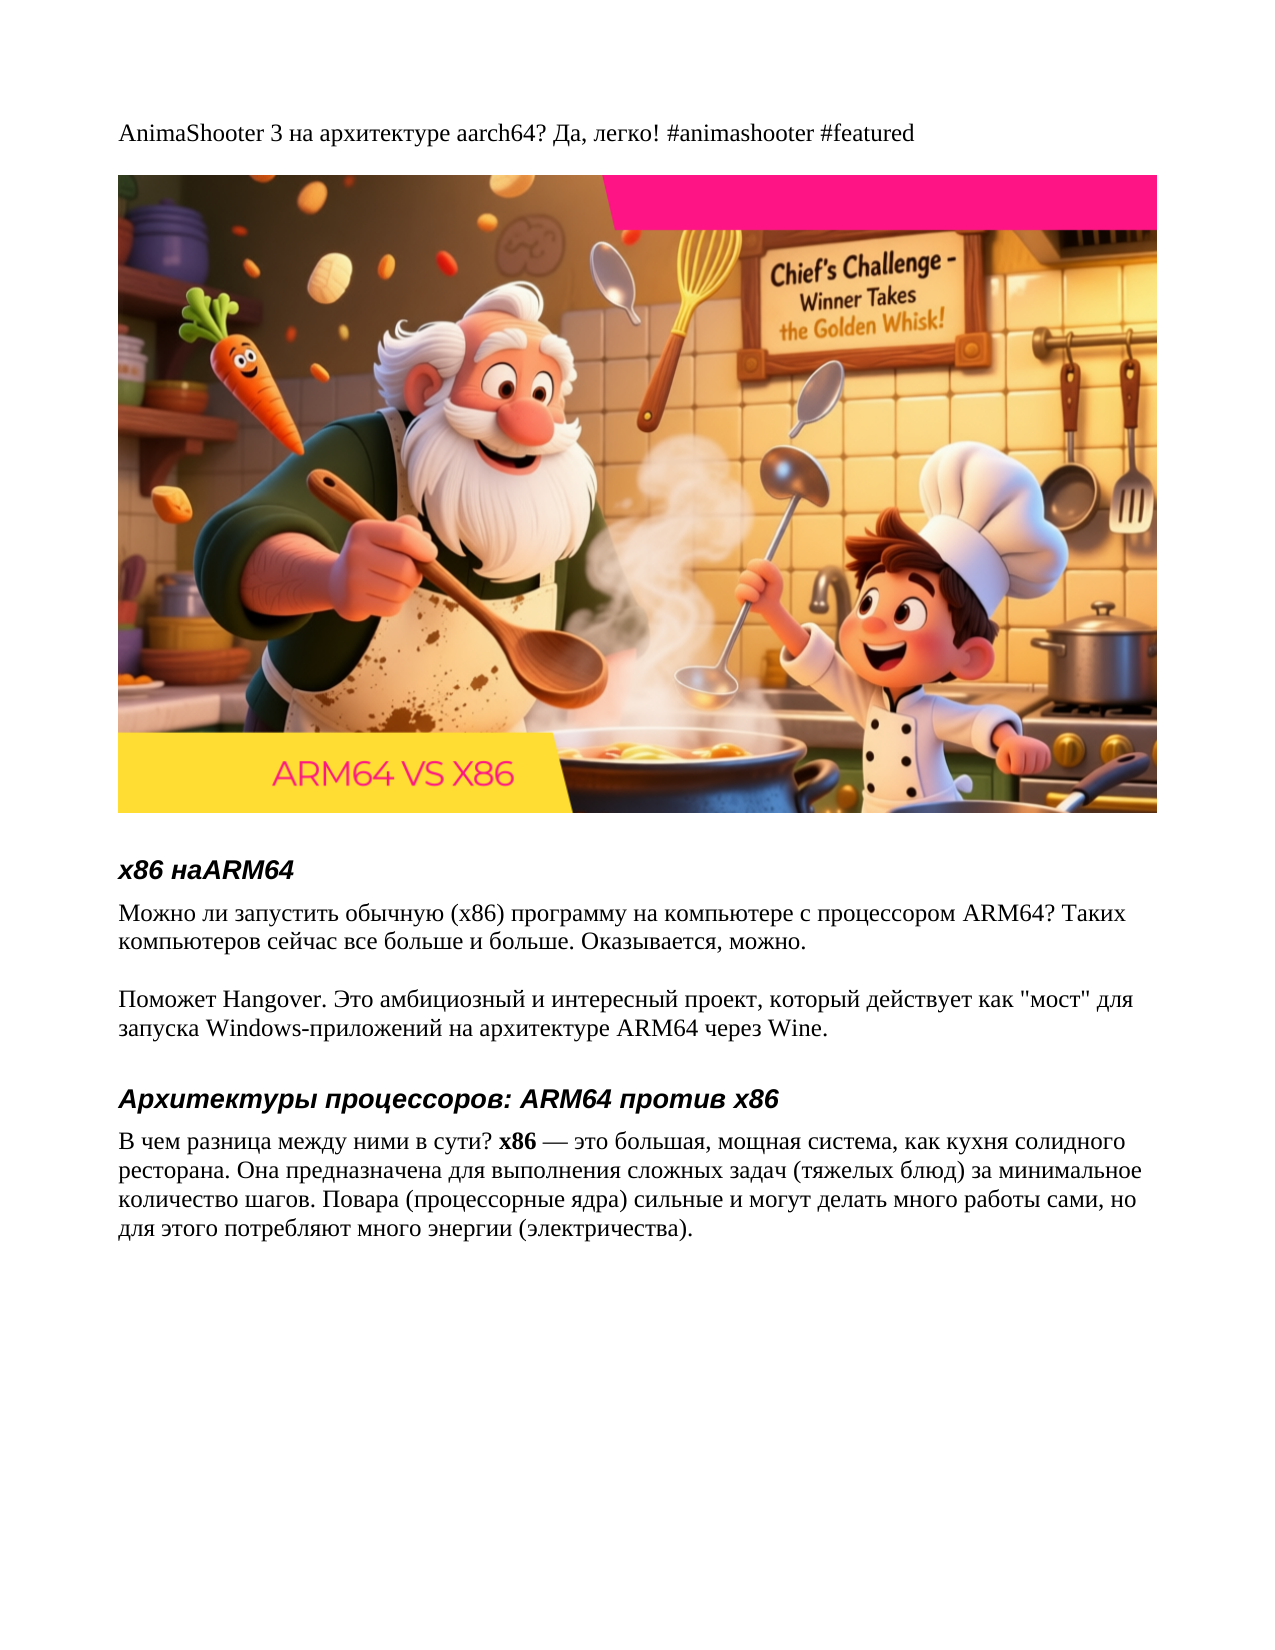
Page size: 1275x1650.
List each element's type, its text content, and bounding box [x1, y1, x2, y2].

subtitle х86 наARM64 [118, 854, 1157, 885]
subtitle Архитектуры процессоров: ARM64 против x86 [118, 1083, 1157, 1114]
text Можно ли запустить обычную (х86) программу на компьютере с процессором ARM64? Таких компьютеров сейчас все больше и больше. Оказывается, можно. [118, 898, 1157, 955]
text Поможет Hangover. Это амбициозный и интересный проект, который действует как "мост" для запуска Windows-приложений на архитектуре ARM64 через Wine. [118, 984, 1157, 1041]
picture [118, 175, 1157, 813]
text AnimaShooter 3 на архитектуре aarch64? Да, легко! #animashooter #featured [118, 118, 1157, 147]
text В чем разница между ними в сути? x86 — это большая, мощная система, как кухня солидного ресторана. Она предназначена для выполнения сложных задач (тяжелых блюд) за минимальное количество шагов. Повара (процессорные ядра) сильные и могут делать много работы сами, но для этого потребляют много энергии (электричества). [118, 1126, 1157, 1241]
